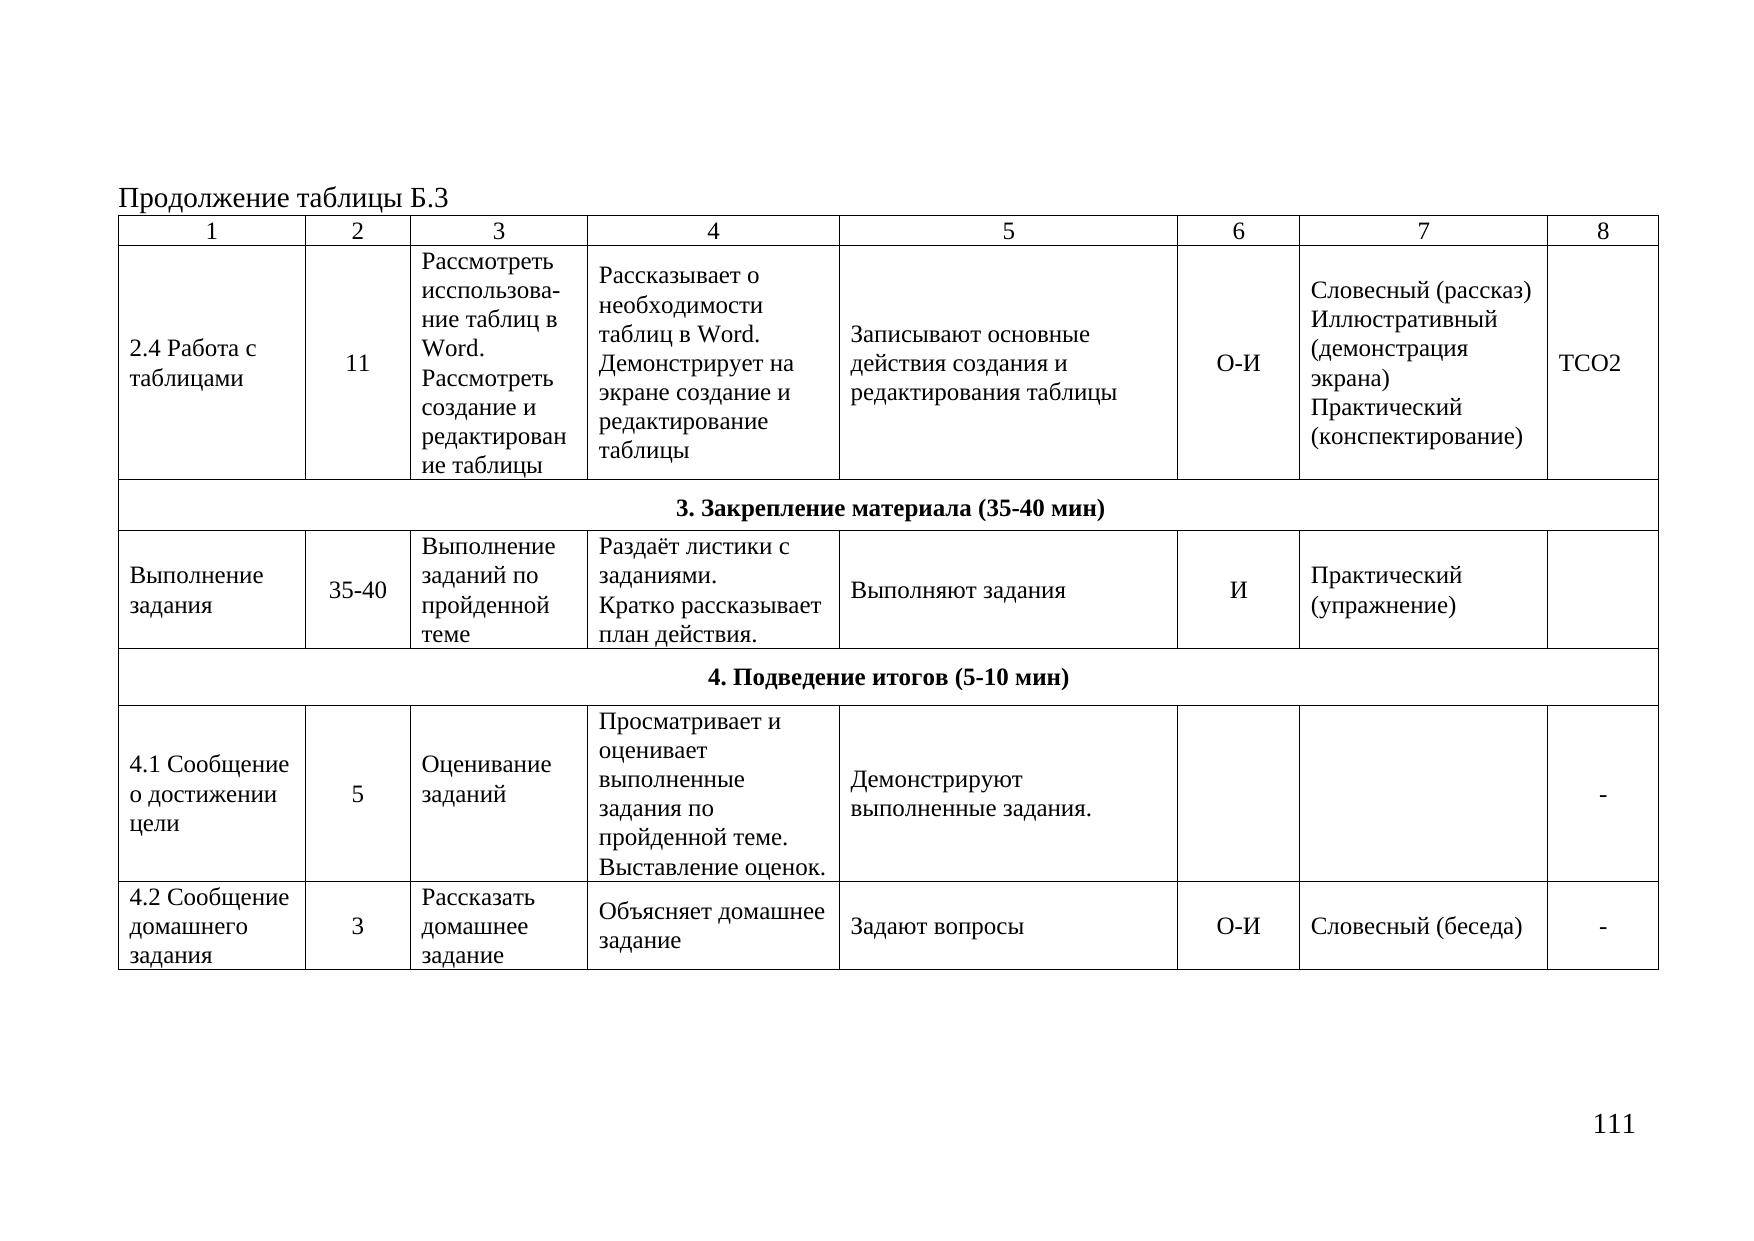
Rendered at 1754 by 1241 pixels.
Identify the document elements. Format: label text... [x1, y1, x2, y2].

table_header 5 [840, 216, 1177, 245]
table_cell Раздаёт листики с заданиями. Кратко рассказывает план действия. [588, 531, 839, 648]
table_header 2 [306, 216, 410, 245]
table_cell Рассмотреть исспользова-ние таблиц в Word. Рассмотреть создание и редактирование таблицы [411, 246, 587, 479]
table_cell О-И [1178, 882, 1299, 969]
table_cell Словесный (беседа) [1300, 882, 1547, 969]
table_cell 4.2 Сообщение домашнего задания [119, 882, 305, 969]
table_cell 4.1 Сообщение о достижении цели [119, 706, 305, 881]
table_cell - [1548, 882, 1658, 969]
table_cell 3. Закрепление материала (35-40 мин) [119, 480, 1658, 530]
table_header 3 [411, 216, 587, 245]
table_cell Объясняет домашнее задание [588, 882, 839, 969]
table_cell Практический (упражнение) [1300, 531, 1547, 648]
table_cell 5 [306, 706, 410, 881]
table_header 4 [588, 216, 839, 245]
table_cell 3 [306, 882, 410, 969]
text Продолжение таблицы Б.3 [118, 177, 1636, 215]
table_cell И [1178, 531, 1299, 648]
table_cell Оценивание заданий [411, 706, 587, 881]
table_cell Рассказать домашнее задание [411, 882, 587, 969]
table_cell Задают вопросы [840, 882, 1177, 969]
table_cell [1300, 706, 1547, 881]
table_cell 35-40 [306, 531, 410, 648]
table_cell Выполняют задания [840, 531, 1177, 648]
table_cell [1548, 531, 1658, 648]
table_cell 11 [306, 246, 410, 479]
table_cell Демонстрируют выполненные задания. [840, 706, 1177, 881]
table_cell - [1548, 706, 1658, 881]
table_cell О-И [1178, 246, 1299, 479]
table_cell Выполнение заданий по пройденной теме [411, 531, 587, 648]
table_cell Просматривает и оценивает выполненные задания по пройденной теме. Выставление оценок. [588, 706, 839, 881]
table_cell Выполнение задания [119, 531, 305, 648]
table_cell 2.4 Работа с таблицами [119, 246, 305, 479]
table_cell Рассказывает о необходимости таблиц в Word. Демонстрирует на экране создание и редактирование таблицы [588, 246, 839, 479]
table_cell Записывают основные действия создания и редактирования таблицы [840, 246, 1177, 479]
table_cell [1300, 246, 1547, 479]
table_cell [1178, 706, 1299, 881]
table_header 7 [1300, 216, 1547, 245]
table_cell 4. Подведение итогов (5-10 мин) [119, 649, 1658, 705]
table_header 1 [119, 216, 305, 245]
table_header 6 [1178, 216, 1299, 245]
table_header 8 [1548, 216, 1658, 245]
table_cell ТСО2 [1548, 246, 1658, 479]
